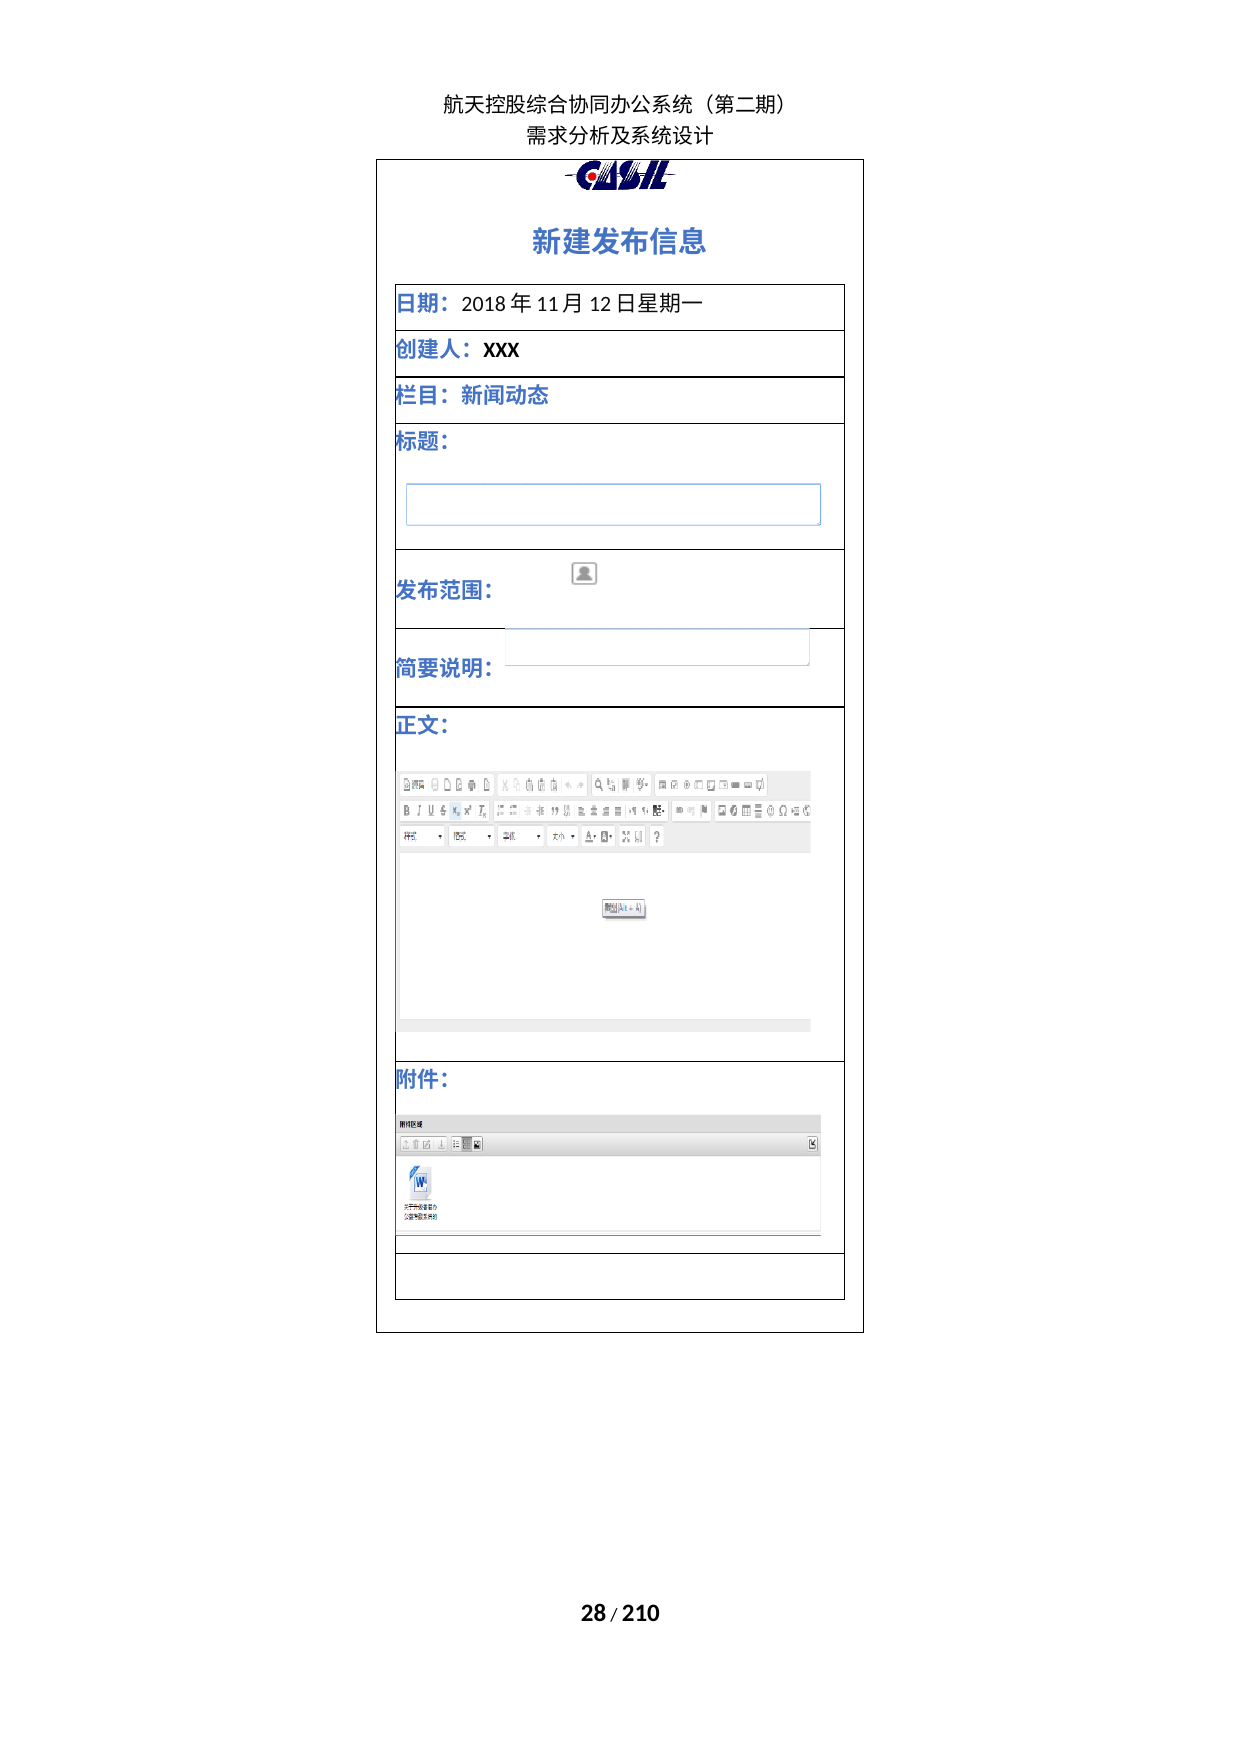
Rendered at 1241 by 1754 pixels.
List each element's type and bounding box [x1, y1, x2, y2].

picture [406, 483, 822, 526]
picture [395, 771, 811, 1032]
table_header [377, 160, 863, 1332]
picture [563, 159, 677, 191]
picture [505, 628, 810, 666]
picture [395, 1114, 821, 1236]
picture [505, 550, 602, 589]
